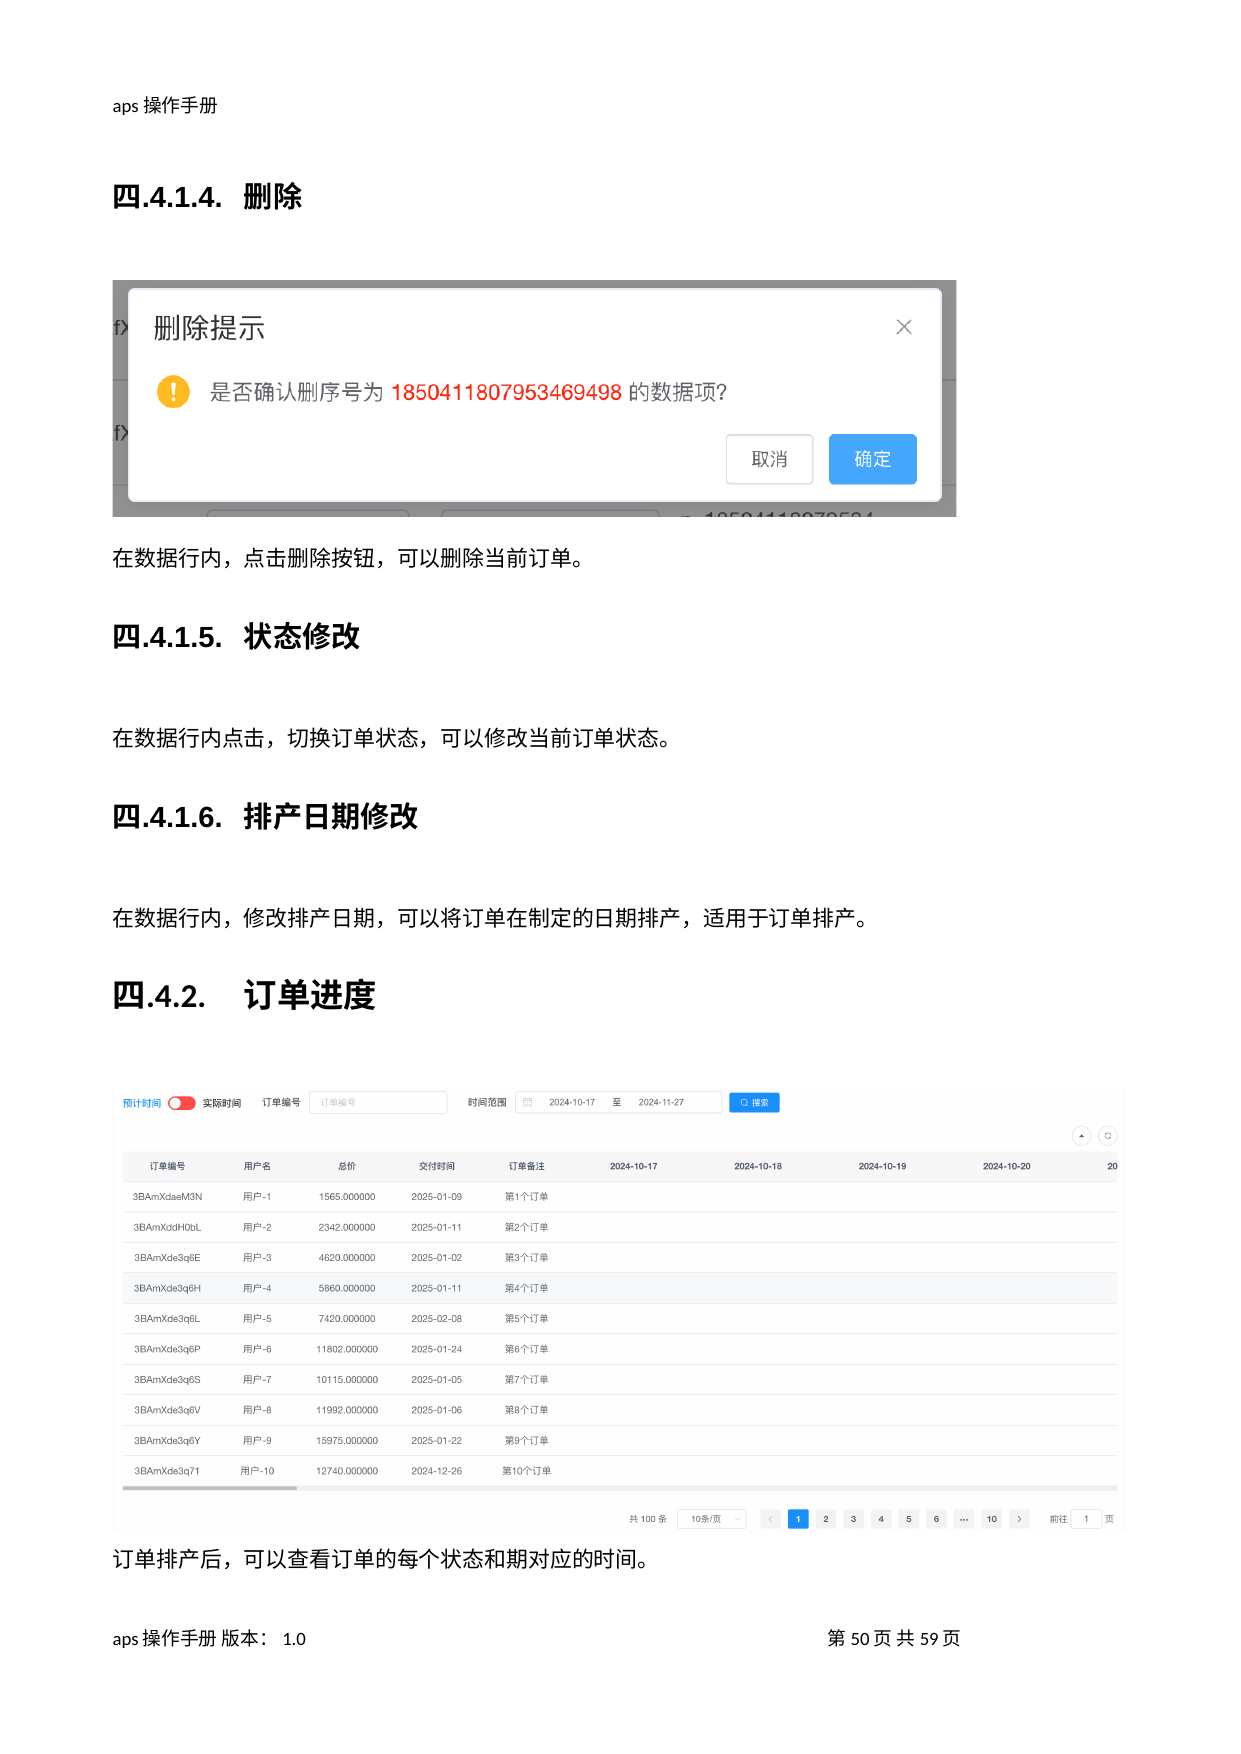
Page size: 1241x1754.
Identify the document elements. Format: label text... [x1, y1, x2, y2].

text 在数据行内点击，切换订单状态，可以修改当前订单状态。 [112, 721, 1128, 753]
subtitle 订单进度 [112, 960, 1128, 1025]
subtitle 删除 [112, 162, 1128, 227]
text 在数据行内，修改排产日期，可以将订单在制定的日期排产，适用于订单排产。 [112, 901, 1128, 933]
subtitle 排产日期修改 [112, 782, 1128, 847]
subtitle 状态修改 [112, 602, 1128, 667]
text 在数据行内，点击删除按钮，可以删除当前订单。 [112, 540, 1128, 573]
text 订单排产后，可以查看订单的每个状态和期对应的时间。 [112, 1542, 1128, 1574]
picture [112, 280, 957, 517]
picture [112, 1087, 1127, 1532]
